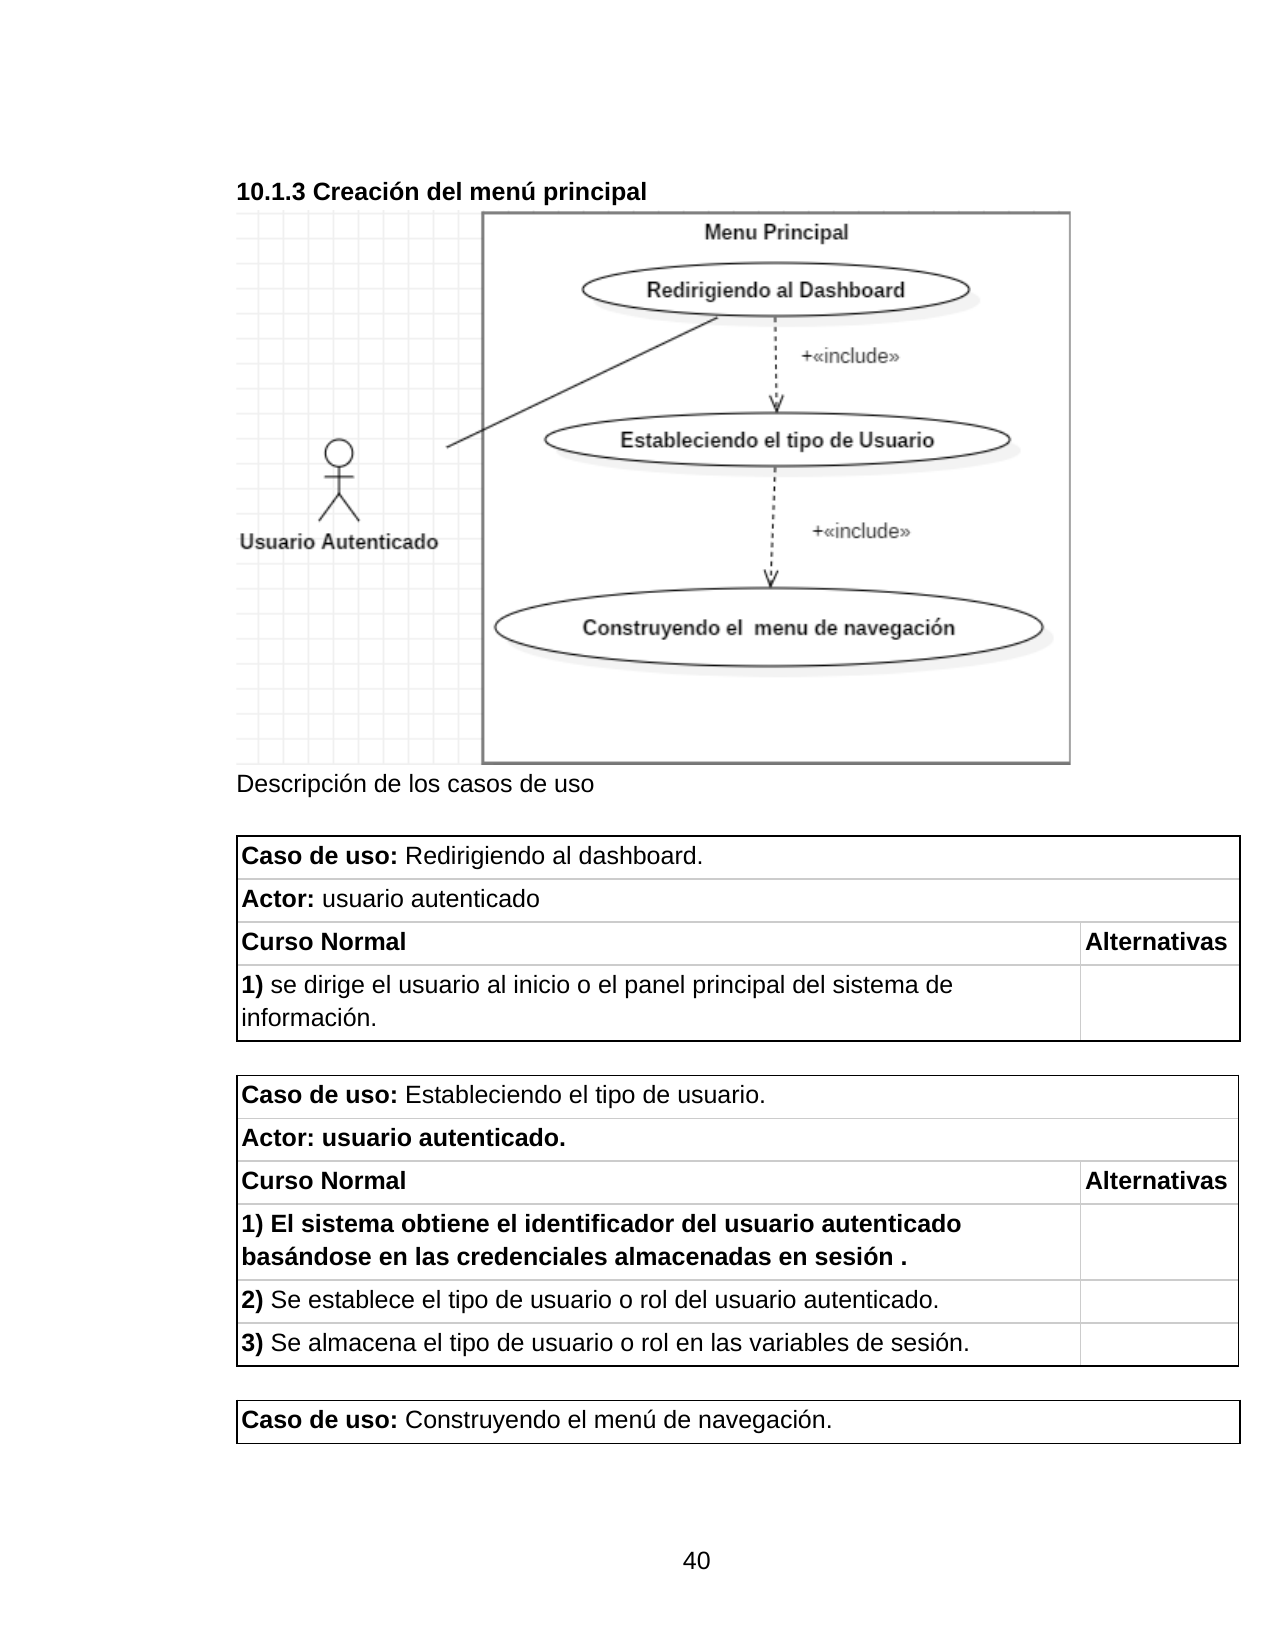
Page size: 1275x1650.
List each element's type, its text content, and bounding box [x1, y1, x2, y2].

table_header Caso de uso: Construyendo el menú de navegación. [238, 1401, 1239, 1442]
table_cell Actor: usuario autenticado [238, 880, 1239, 921]
table_cell [1081, 1205, 1238, 1279]
table_cell 1) se dirige el usuario al inicio o el panel principal del sistema de información. [238, 966, 1080, 1040]
table_cell Curso Normal [238, 923, 1080, 964]
table_cell 1) El sistema obtiene el identificador del usuario autenticado basándose en las credenciales almacenadas en sesión . [238, 1205, 1080, 1279]
table_cell Alternativas [1081, 1162, 1238, 1203]
table_cell [1081, 966, 1239, 1040]
table_cell Alternativas [1081, 923, 1239, 964]
subtitle 10.1.3 Creación del menú principal [236, 177, 1157, 206]
table_cell [1081, 1281, 1238, 1322]
table_cell 2) Se establece el tipo de usuario o rol del usuario autenticado. [238, 1281, 1080, 1322]
table_header Caso de uso: Redirigiendo al dashboard. [238, 837, 1239, 878]
table_cell Curso Normal [238, 1162, 1080, 1203]
table_cell Actor: usuario autenticado. [238, 1119, 1238, 1160]
table_cell [1081, 1324, 1238, 1365]
table_header Caso de uso: Estableciendo el tipo de usuario. [238, 1076, 1238, 1117]
picture [236, 210, 1071, 765]
table_cell 3) Se almacena el tipo de usuario o rol en las variables de sesión. [238, 1324, 1080, 1365]
